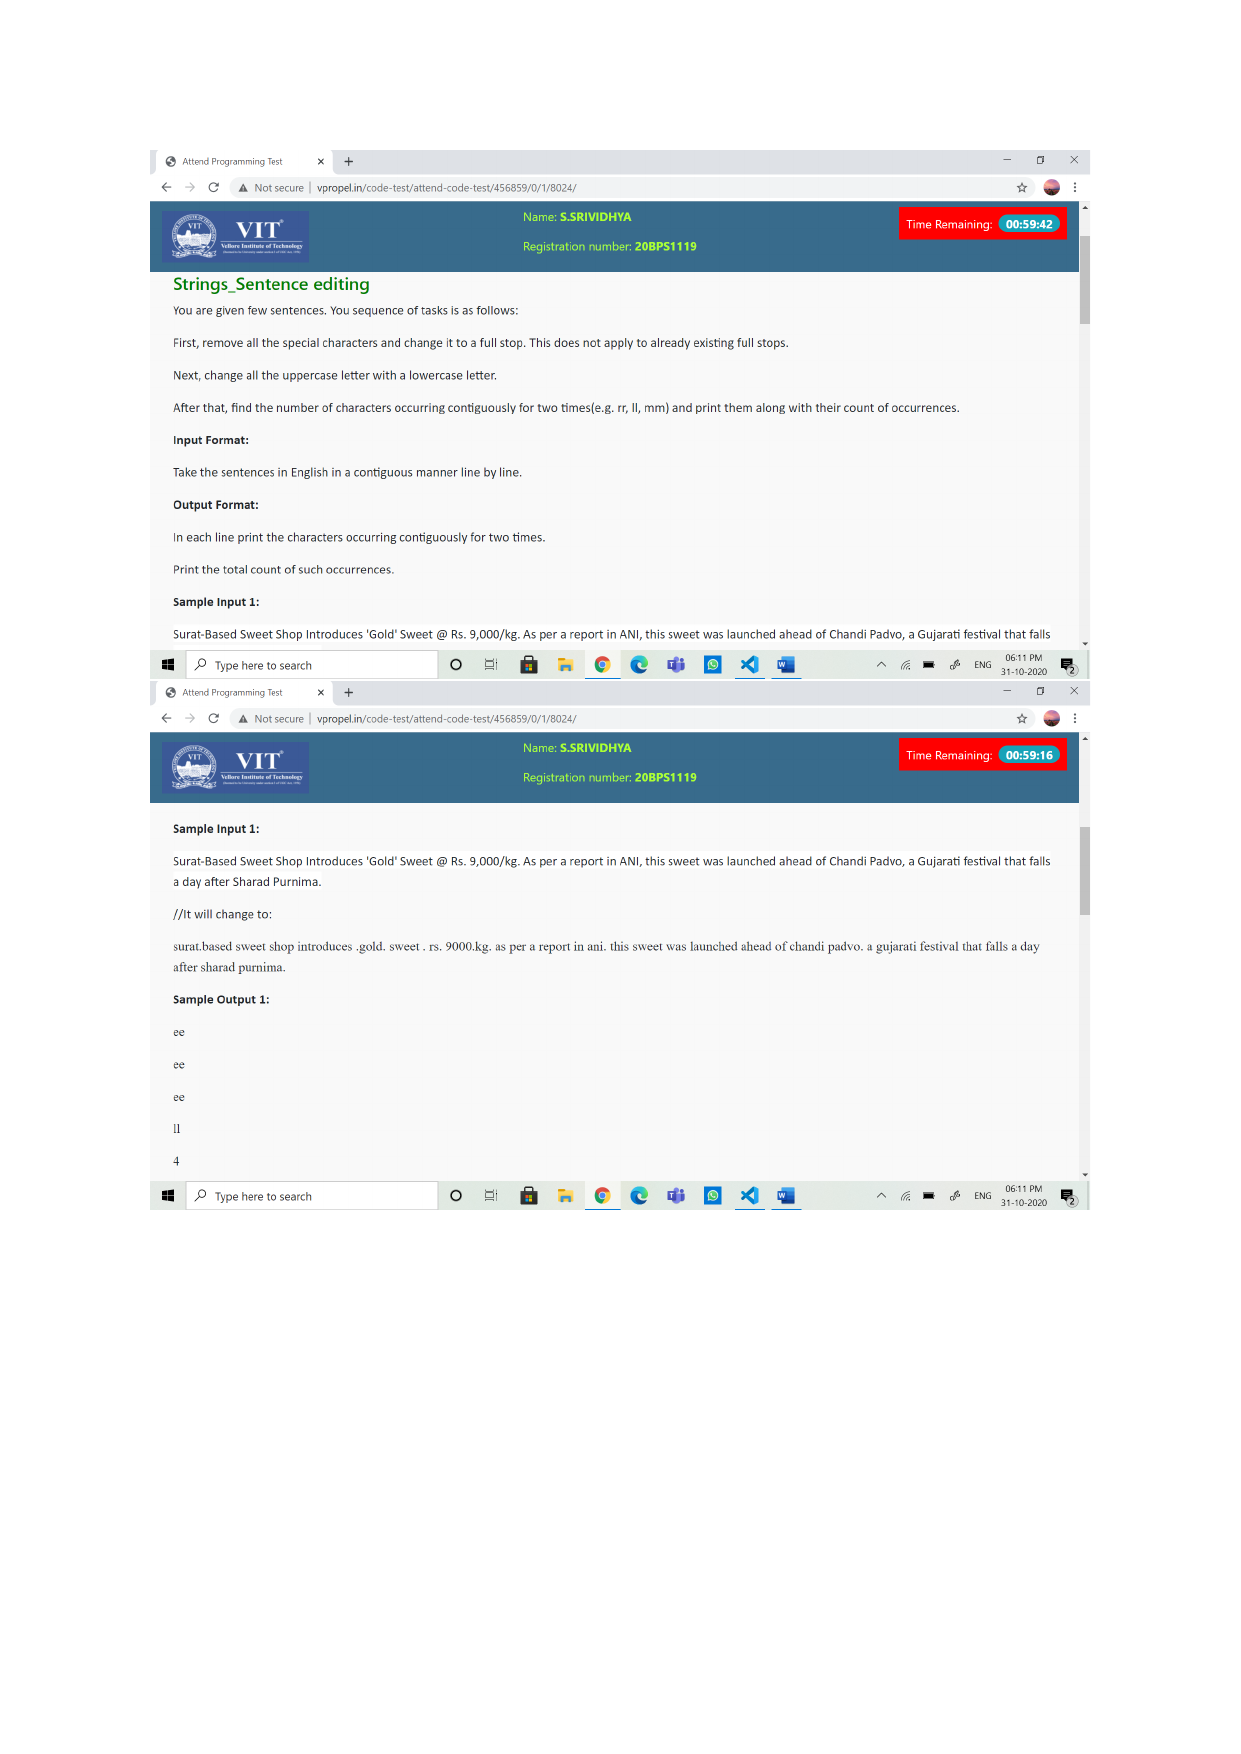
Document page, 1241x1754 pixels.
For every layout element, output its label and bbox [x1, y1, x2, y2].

picture [150, 681, 1091, 1210]
picture [150, 150, 1091, 679]
